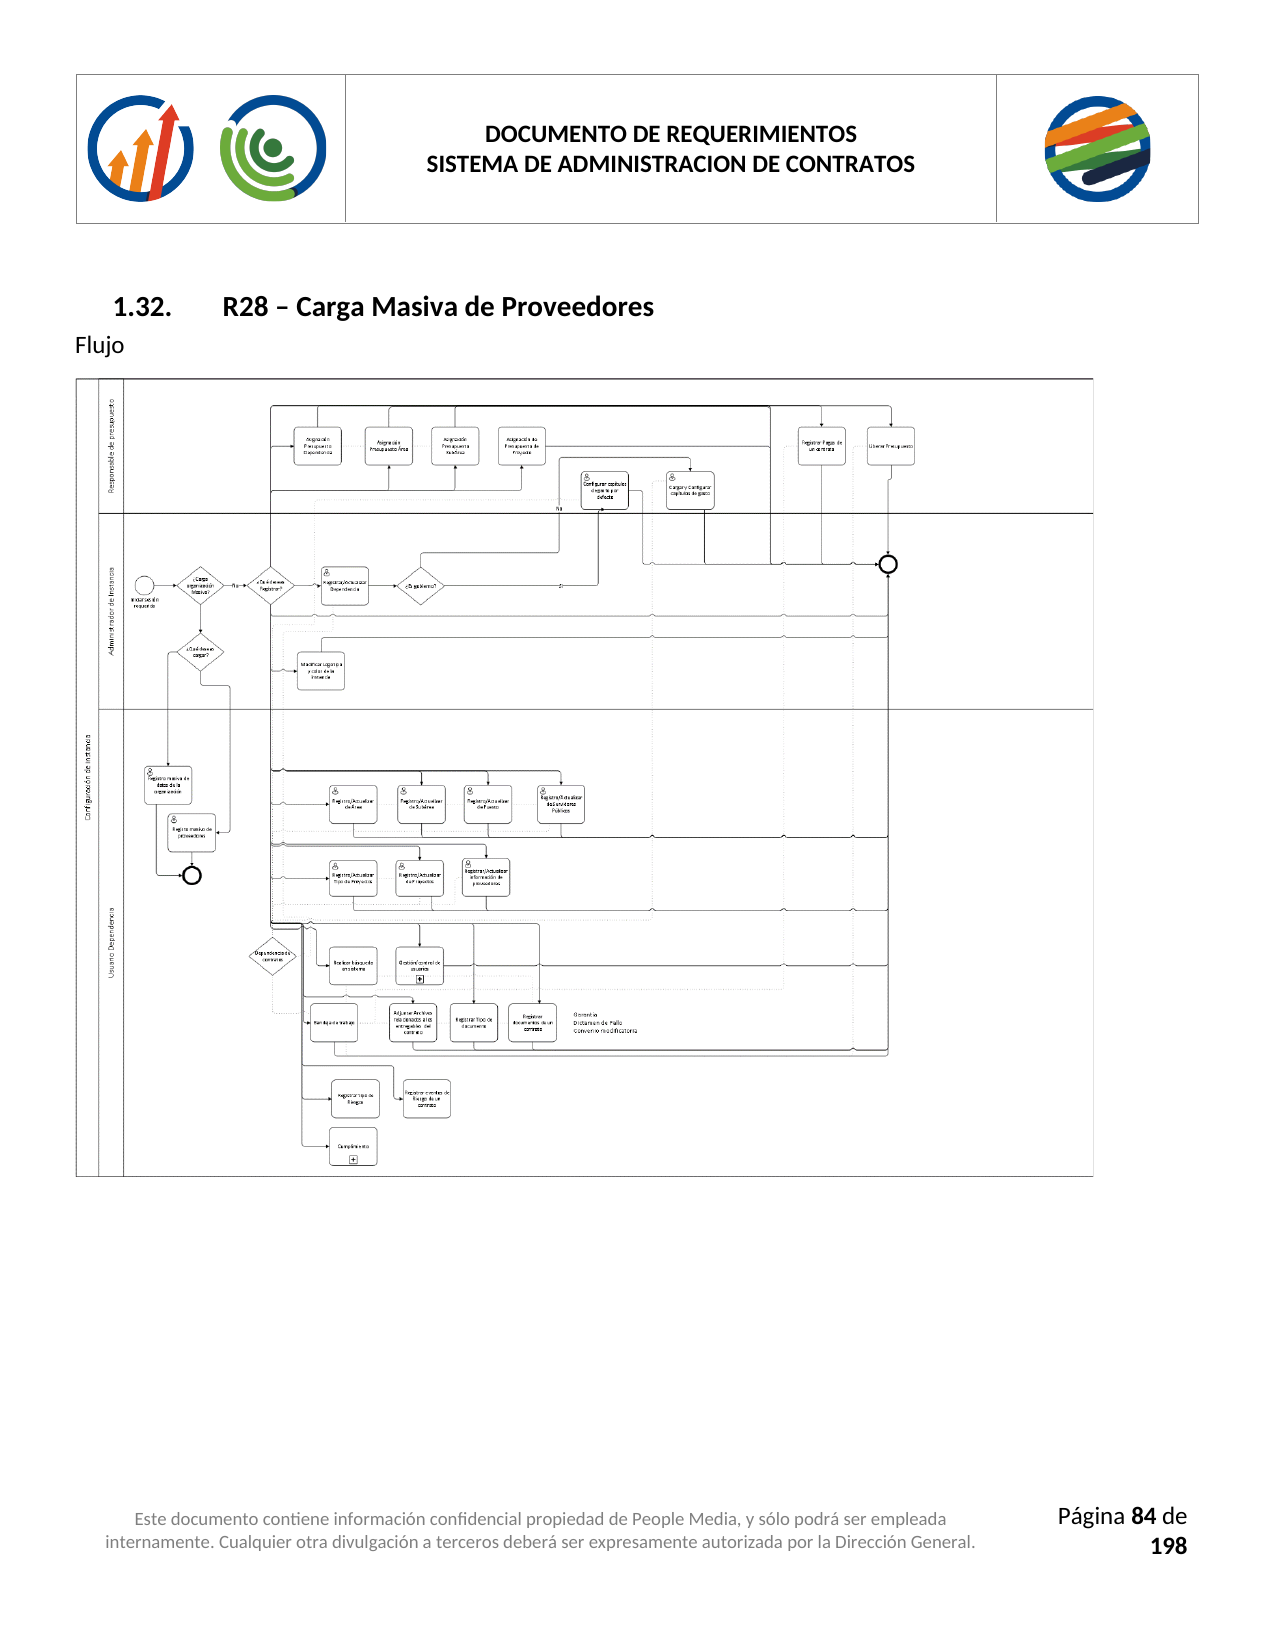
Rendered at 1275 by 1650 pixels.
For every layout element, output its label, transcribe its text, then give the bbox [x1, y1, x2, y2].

picture [75, 378, 1094, 1177]
picture [87, 95, 194, 202]
picture [1044, 95, 1151, 202]
picture [220, 95, 327, 202]
subtitle R28 – Carga Masiva de Proveedores [104, 288, 1200, 324]
text Flujo [75, 329, 1200, 360]
